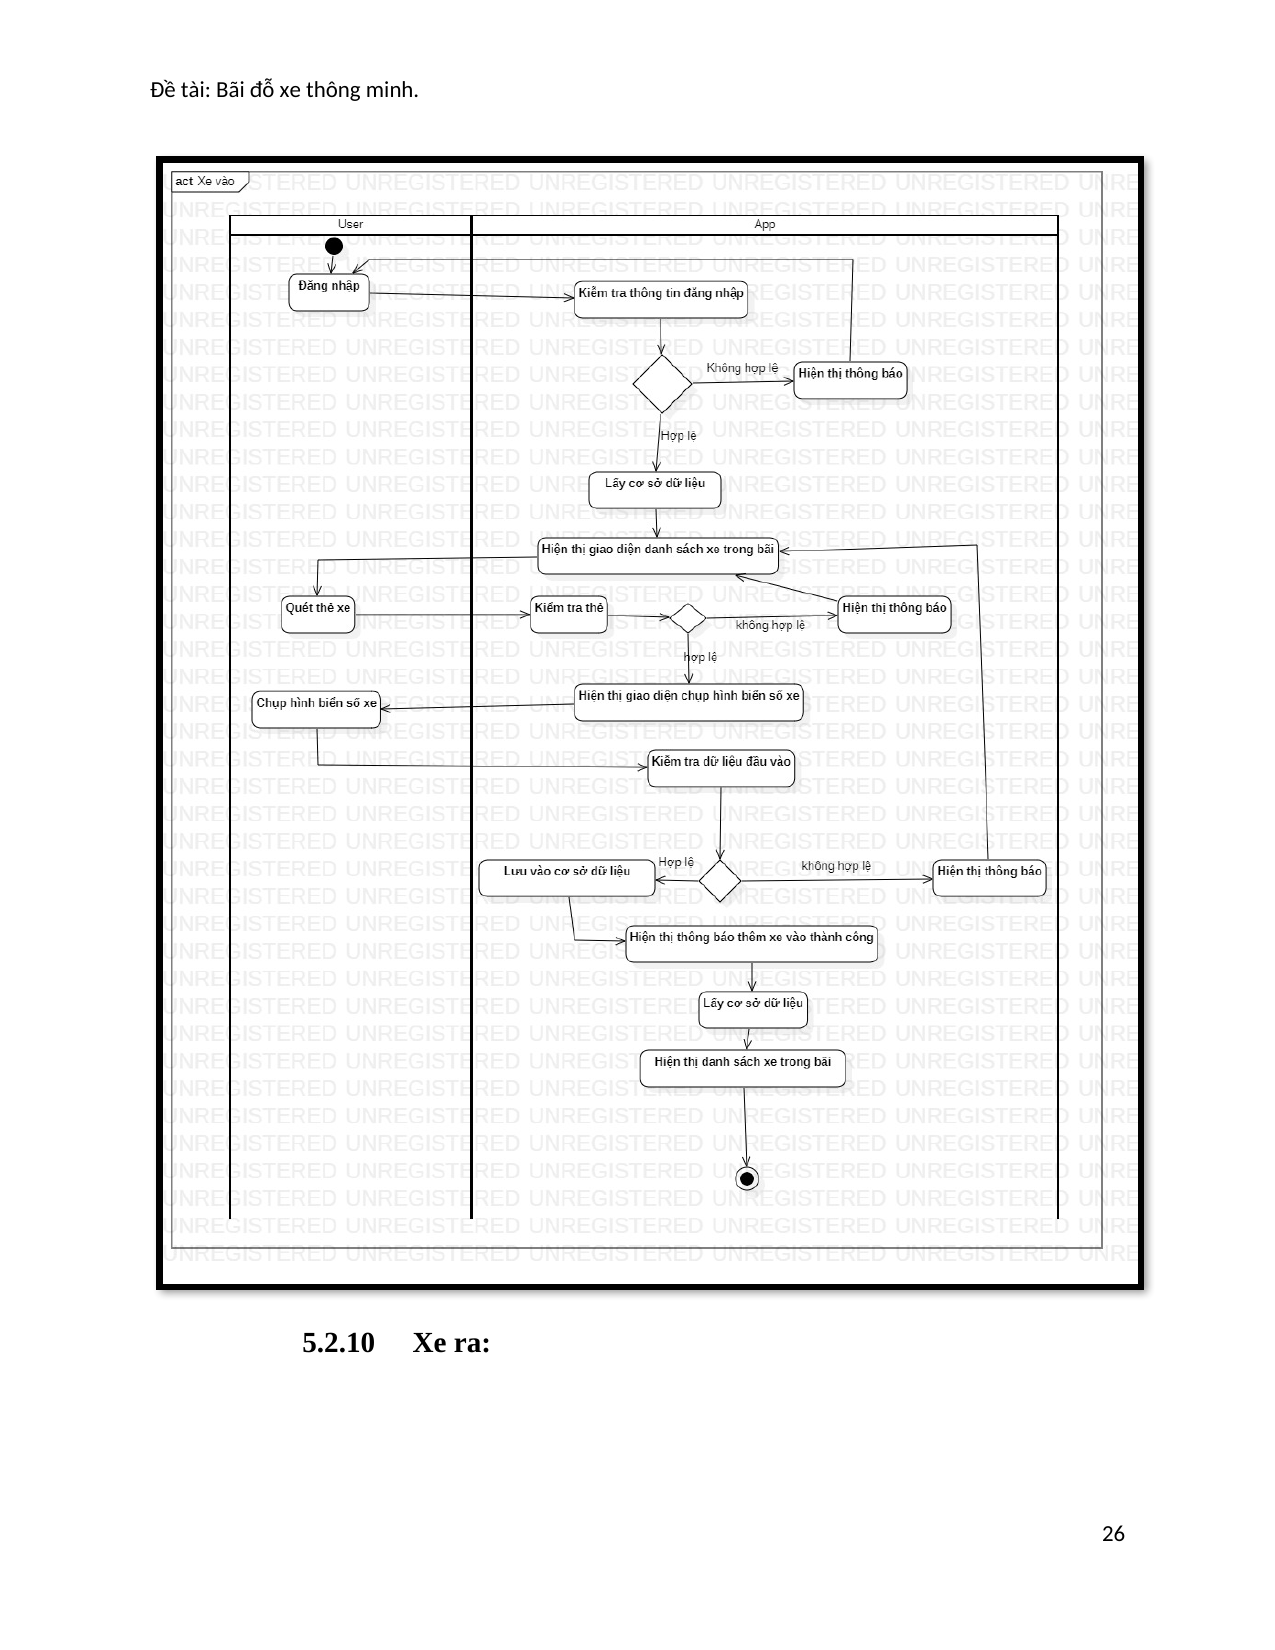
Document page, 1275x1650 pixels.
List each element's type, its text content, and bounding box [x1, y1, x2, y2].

text Xe ra: [375, 1325, 1125, 1359]
picture [163, 163, 1138, 1284]
